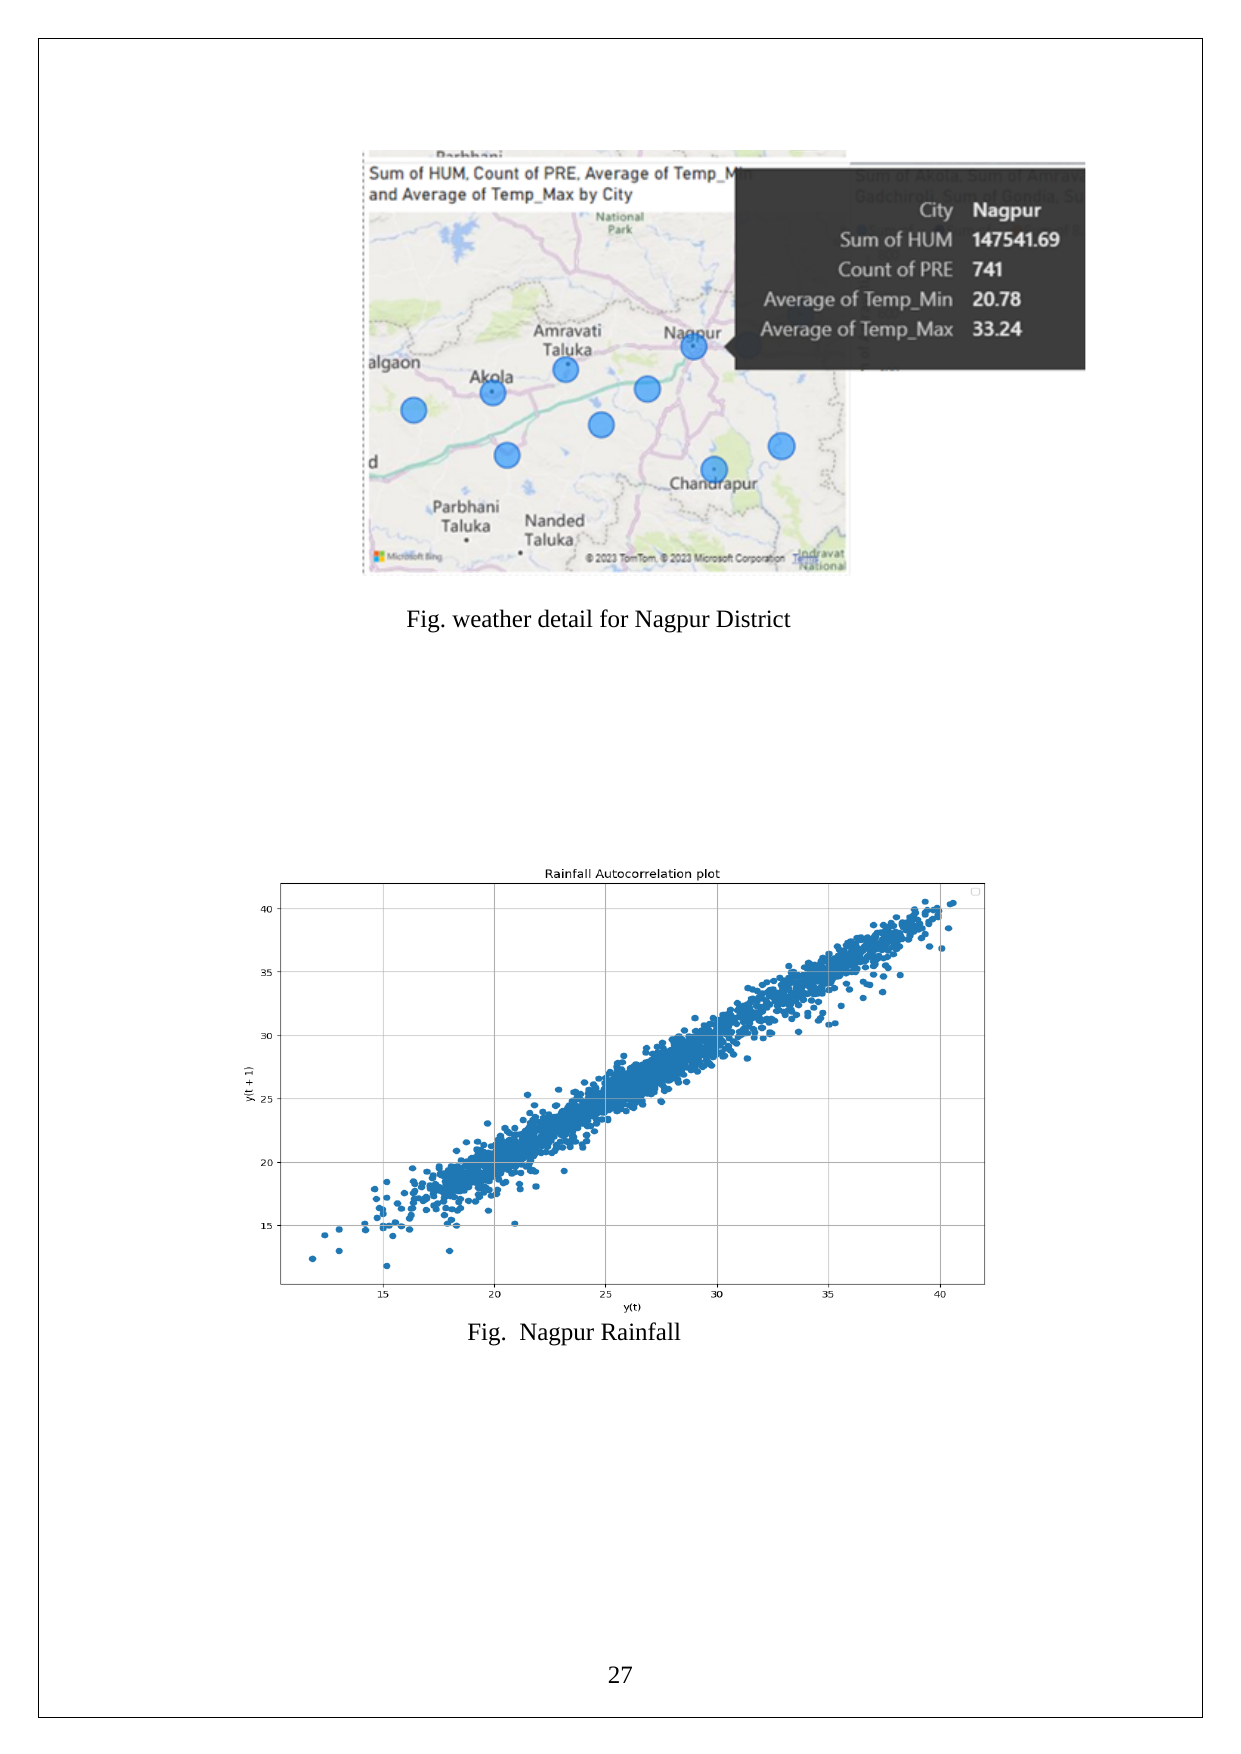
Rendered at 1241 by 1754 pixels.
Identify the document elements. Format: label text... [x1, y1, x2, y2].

text Fig. weather detail for Nagpur District [112, 604, 1128, 633]
text Fig. Nagpur Rainfall [112, 1317, 1128, 1346]
picture [362, 150, 1086, 576]
picture [237, 862, 991, 1318]
